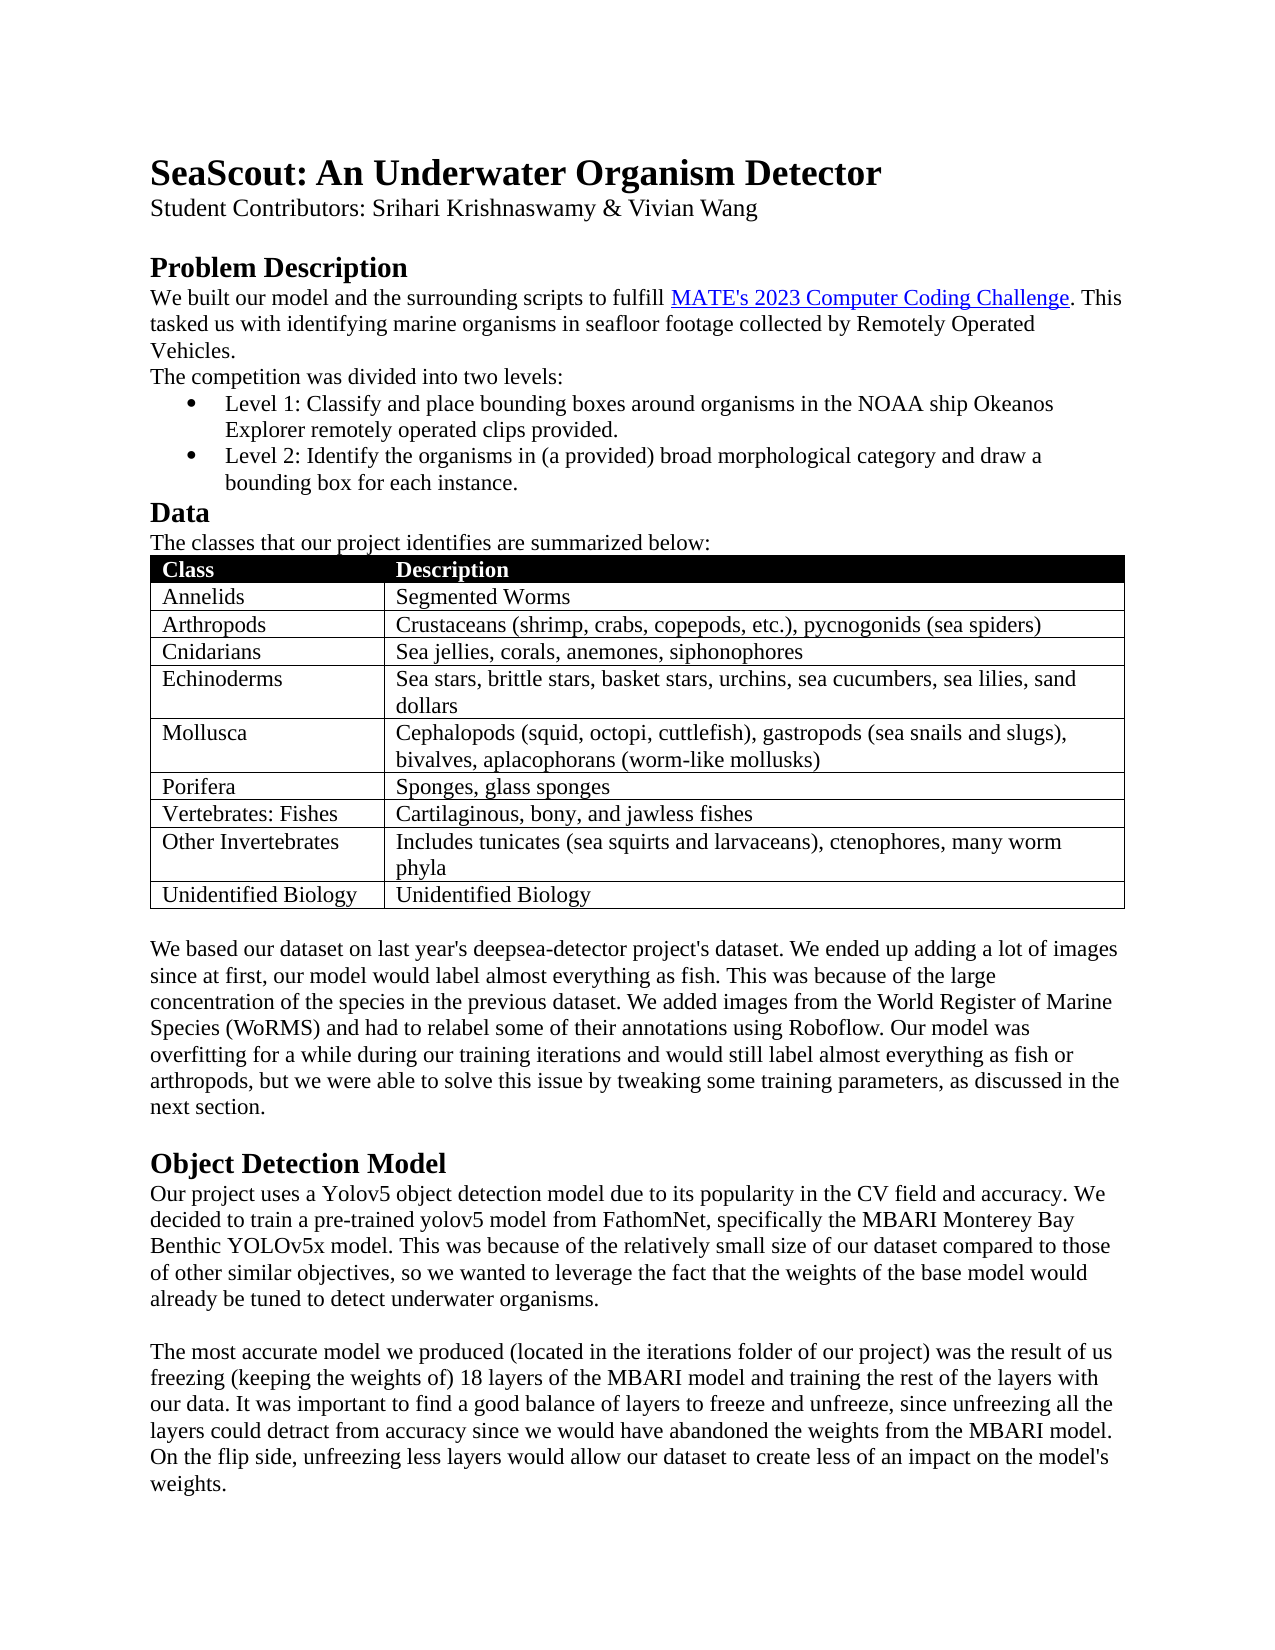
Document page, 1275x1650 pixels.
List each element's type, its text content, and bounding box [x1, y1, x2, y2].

text The most accurate model we produced (located in the iterations folder of our project) was the result of us freezing (keeping the weights of) 18 layers of the MBARI model and training the rest of the layers with our data. It was important to find a good balance of layers to freeze and unfreeze, since unfreezing all the layers could detract from accuracy since we would have abandoned the weights from the MBARI model. On the flip side, unfreezing less layers would allow our dataset to create less of an impact on the model's weights. [150, 1338, 1125, 1496]
table_cell Echinoderms [151, 666, 384, 718]
table_header Class [151, 556, 384, 582]
text We based our dataset on last year's deepsea-detector project's dataset. We ended up adding a lot of images since at first, our model would label almost everything as fish. This was because of the large concentration of the species in the previous dataset. We added images from the World Register of Marine Species (WoRMS) and had to relabel some of their annotations using Roboflow. Our model was overfitting for a while during our training iterations and would still label almost everything as fish or arthropods, but we were able to solve this issue by tweaking some training parameters, as discussed in the next section. [150, 935, 1125, 1120]
text Our project uses a Yolov5 object detection model due to its popularity in the CV field and accuracy. We decided to train a pre-trained yolov5 model from FathomNet, specifically the MBARI Monterey Bay Benthic YOLOv5x model. This was because of the relatively small size of our dataset compared to those of other similar objectives, so we wanted to leverage the fact that the weights of the base model would already be tuned to detect underwater organisms. [150, 1180, 1125, 1311]
table_cell Sponges, glass sponges [385, 773, 1124, 799]
text Student Contributors: Srihari Krishnaswamy & Vivian Wang [150, 193, 1125, 222]
text The classes that our project identifies are summarized below: [150, 528, 1125, 555]
table_cell Porifera [151, 773, 384, 799]
text Problem Description [150, 251, 1125, 284]
text We built our model and the surrounding scripts to fulfill MATE's 2023 Computer Coding Challenge. This tasked us with identifying marine organisms in seafloor footage collected by Remotely Operated Vehicles. [150, 284, 1125, 363]
table_cell Annelids [151, 583, 384, 610]
table_cell Sea stars, brittle stars, basket stars, urchins, sea cucumbers, sea lilies, sand dollars [385, 666, 1124, 718]
table_header Description [385, 556, 1124, 582]
list Level 1: Classify and place bounding boxes around organisms in the NOAA ship Okeanos Explorer remotely operated clips provided. [187, 389, 1125, 442]
text SeaScout: An Underwater Organism Detector [150, 150, 1125, 193]
text Object Detection Model [150, 1146, 1125, 1180]
table_cell Other Invertebrates [151, 828, 384, 881]
text The competition was divided into two levels: [150, 363, 1125, 389]
table_cell Vertebrates: Fishes [151, 800, 384, 827]
table_cell Crustaceans (shrimp, crabs, copepods, etc.), pycnogonids (sea spiders) [385, 611, 1124, 637]
table_cell Segmented Worms [385, 583, 1124, 610]
table_cell Cnidarians [151, 638, 384, 664]
table_cell Includes tunicates (sea squirts and larvaceans), ctenophores, many worm phyla [385, 828, 1124, 881]
list Level 2: Identify the organisms in (a provided) broad morphological category and draw a bounding box for each instance. [187, 442, 1125, 495]
table_cell Sea jellies, corals, anemones, siphonophores [385, 638, 1124, 664]
table_cell Unidentified Biology [385, 882, 1124, 908]
table_cell Unidentified Biology [151, 882, 384, 908]
table_cell Cartilaginous, bony, and jawless fishes [385, 800, 1124, 827]
table_cell Arthropods [151, 611, 384, 637]
table_cell Mollusca [151, 719, 384, 772]
text Data [150, 495, 1125, 528]
table_cell Cephalopods (squid, octopi, cuttlefish), gastropods (sea snails and slugs), bivalves, aplacophorans (worm-like mollusks) [385, 719, 1124, 772]
